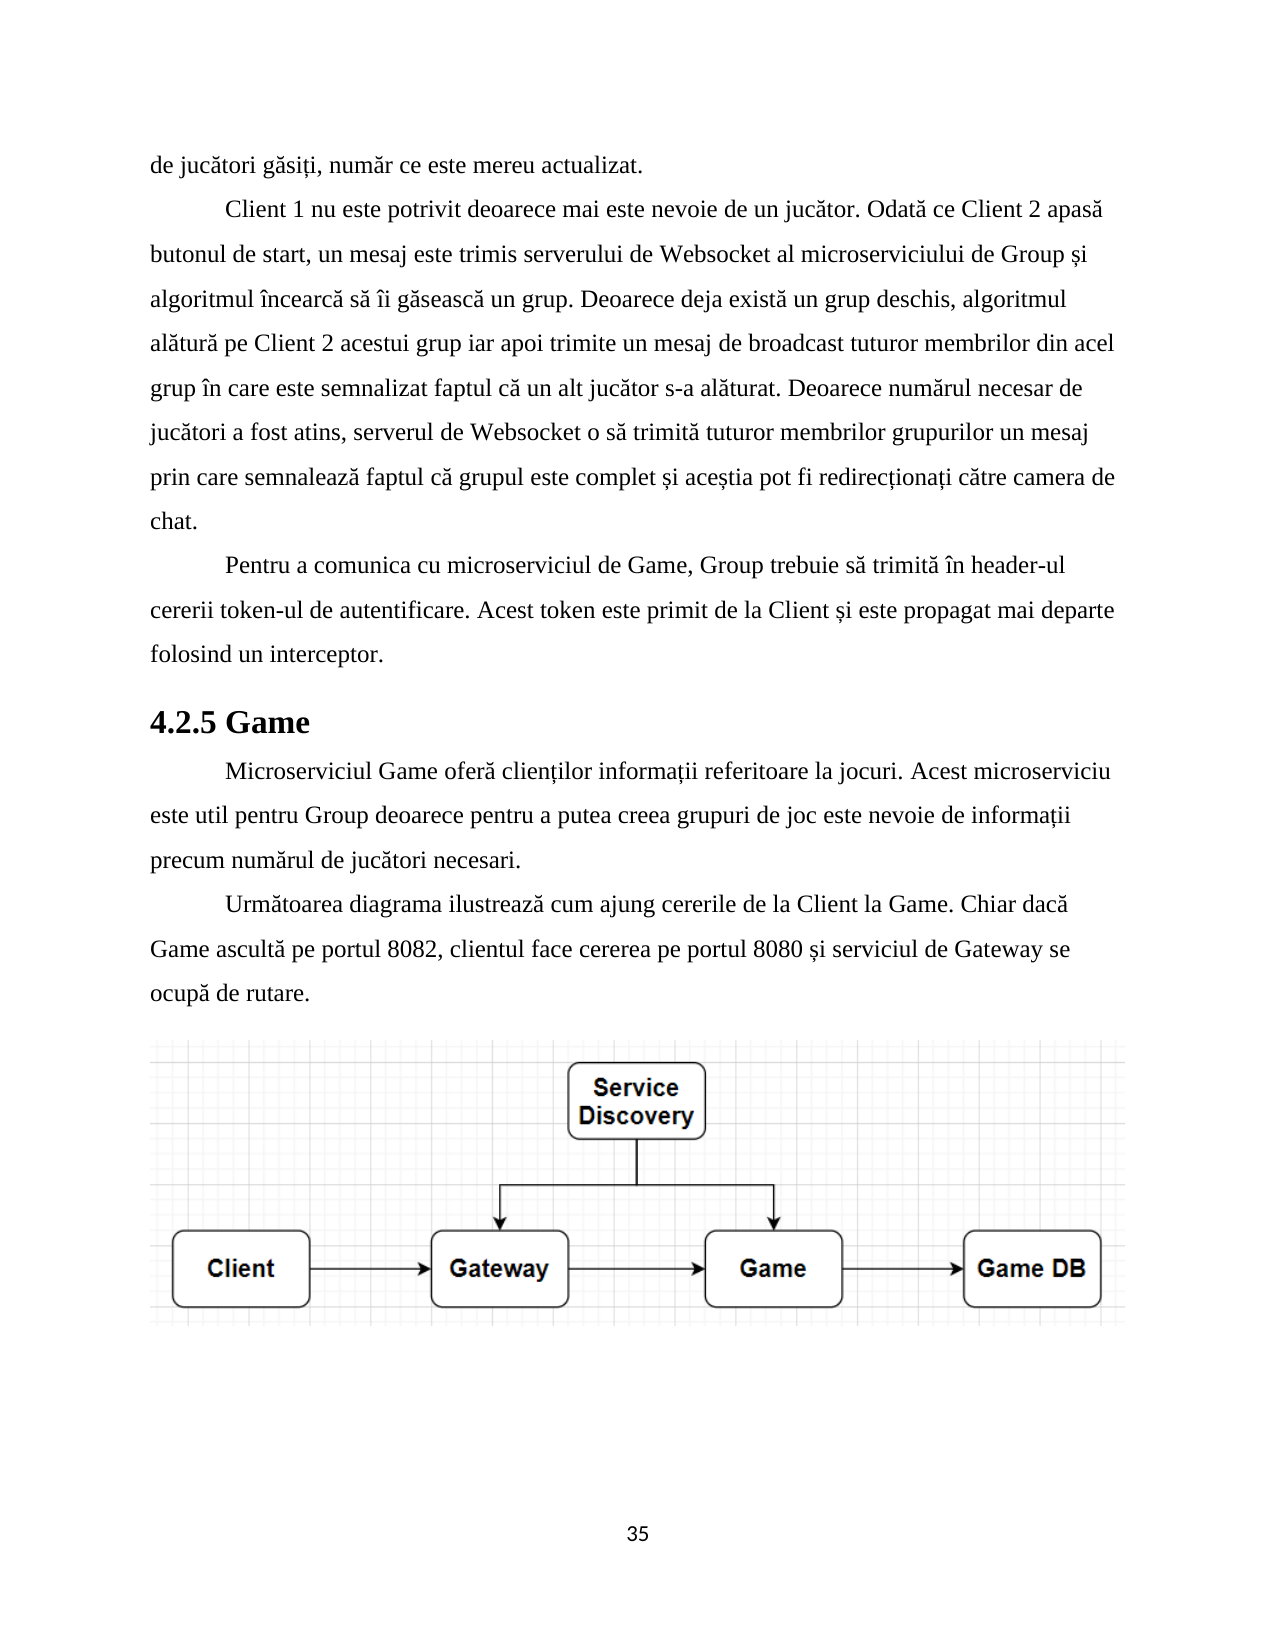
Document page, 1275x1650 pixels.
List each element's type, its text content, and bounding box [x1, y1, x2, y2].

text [150, 150, 1125, 668]
picture [150, 1040, 1125, 1326]
text 4.2.5 Game Microserviciul Game oferă clienților informații referitoare la jocuri. Acest microserviciu este util pentru Group deoarece pentru a putea creea grupuri de joc este nevoie de informații precum numărul de jucători necesari. Următoarea diagrama ilustrează cum ajung cererile de la Client la Game. Chiar dacă Game ascultă pe portul 8082, clientul face cererea pe portul 8080 și serviciul de Gateway se ocupă de rutare. [150, 702, 1125, 1007]
